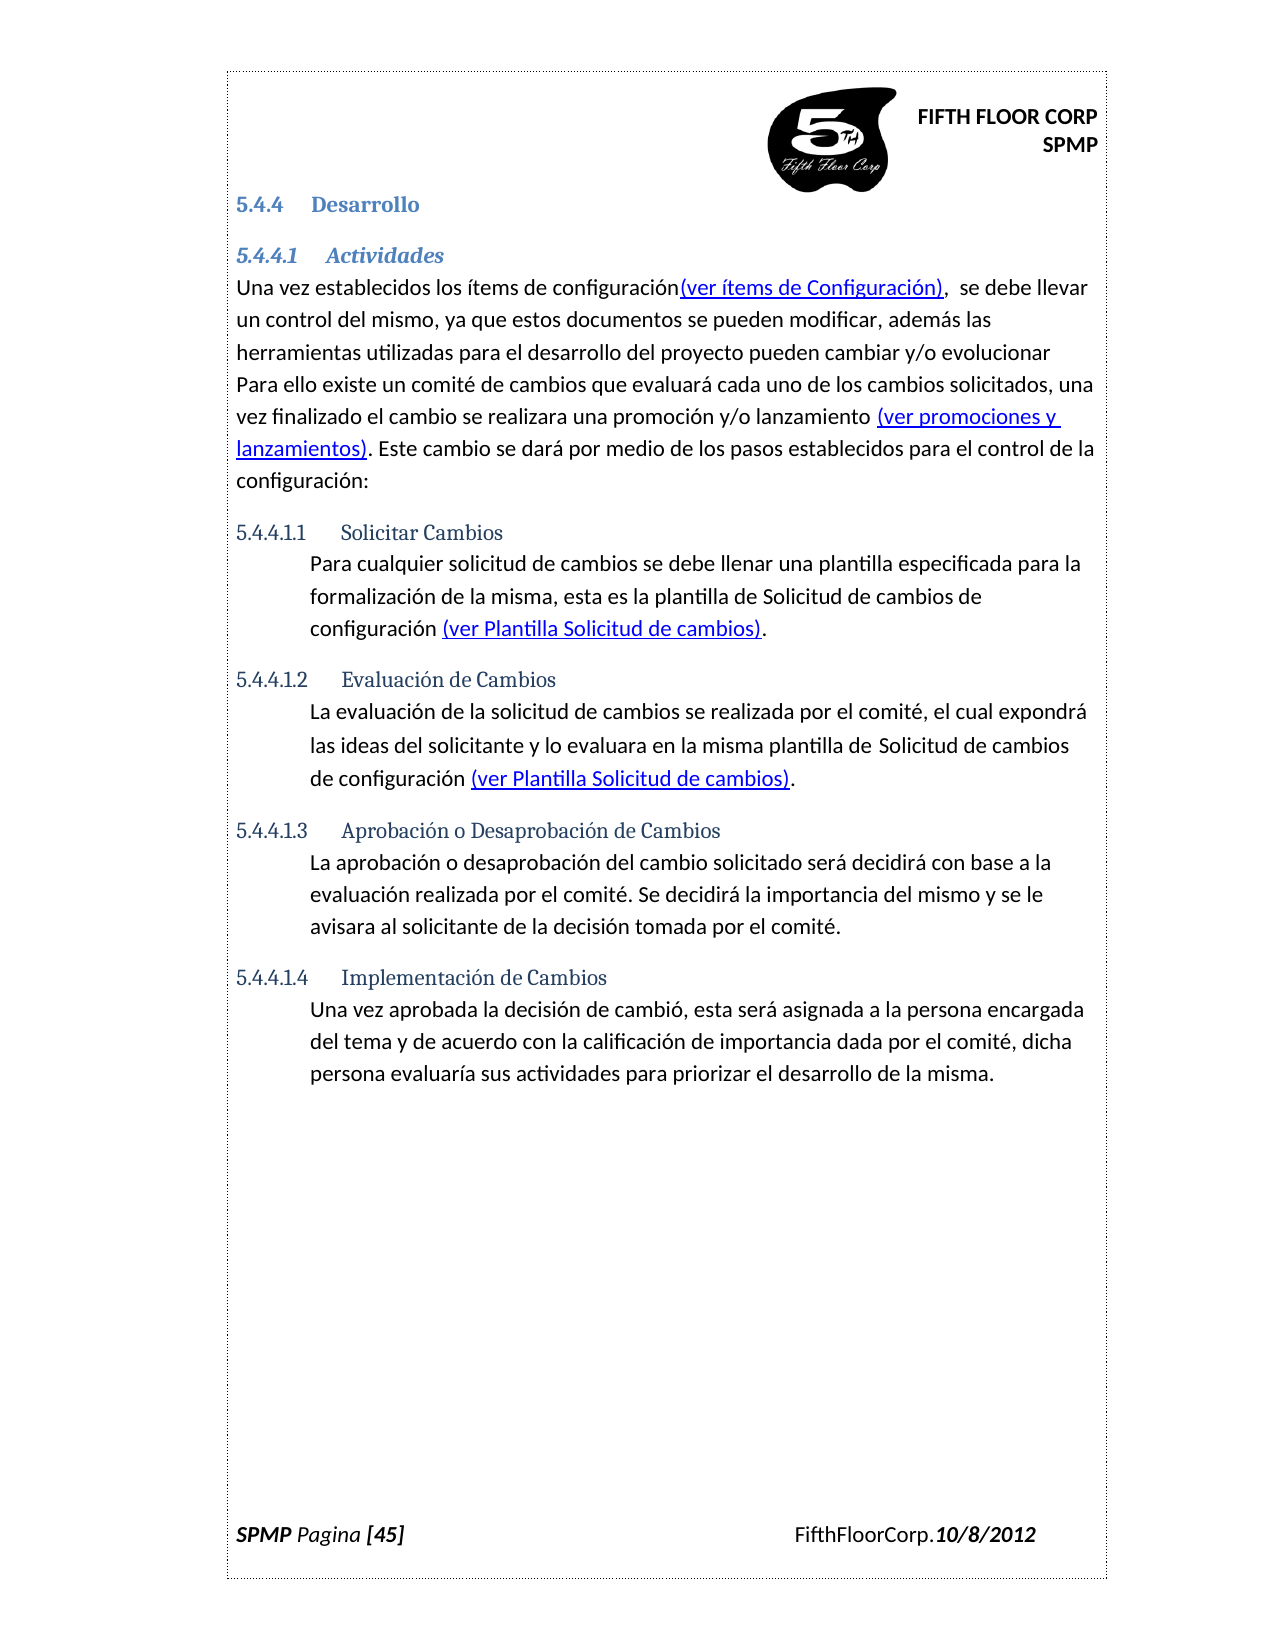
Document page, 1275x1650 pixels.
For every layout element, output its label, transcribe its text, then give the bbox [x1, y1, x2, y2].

subtitle Desarrollo [236, 192, 1098, 218]
picture [761, 79, 901, 192]
text Para cualquier solicitud de cambios se debe llenar una plantilla especificada para la formalización de la misma, esta es la plantilla de Solicitud de cambios de configuración (ver Plantilla Solicitud de cambios). [310, 549, 1098, 642]
text La aprobación o desaprobación del cambio solicitado será decidirá con base a la evaluación realizada por el comité. Se decidirá la importancia del mismo y se le avisara al solicitante de la decisión tomada por el comité. [310, 848, 1098, 940]
subtitle Actividades [236, 243, 1098, 269]
subtitle Aprobación o Desaprobación de Cambios [236, 817, 1098, 844]
text La evaluación de la solicitud de cambios se realizada por el comité, el cual expondrá las ideas del solicitante y lo evaluara en la misma plantilla de Solicitud de cambios de configuración (ver Plantilla Solicitud de cambios). [310, 697, 1098, 792]
text Una vez establecidos los ítems de configuración(ver ítems de Configuración), se debe llevar un control del mismo, ya que estos documentos se pueden modificar, además las herramientas utilizadas para el desarrollo del proyecto pueden cambiar y/o evolucionar Para ello existe un comité de cambios que evaluará cada uno de los cambios solicitados, una vez finalizado el cambio se realizara una promoción y/o lanzamiento (ver promociones y lanzamientos). Este cambio se dará por medio de los pasos establecidos para el control de la configuración: [236, 273, 1098, 494]
subtitle Implementación de Cambios [236, 965, 1098, 991]
subtitle Evaluación de Cambios [236, 667, 1098, 693]
subtitle Solicitar Cambios [236, 519, 1098, 546]
text Una vez aprobada la decisión de cambió, esta será asignada a la persona encargada del tema y de acuerdo con la calificación de importancia dada por el comité, dicha persona evaluaría sus actividades para priorizar el desarrollo de la misma. [310, 995, 1098, 1088]
